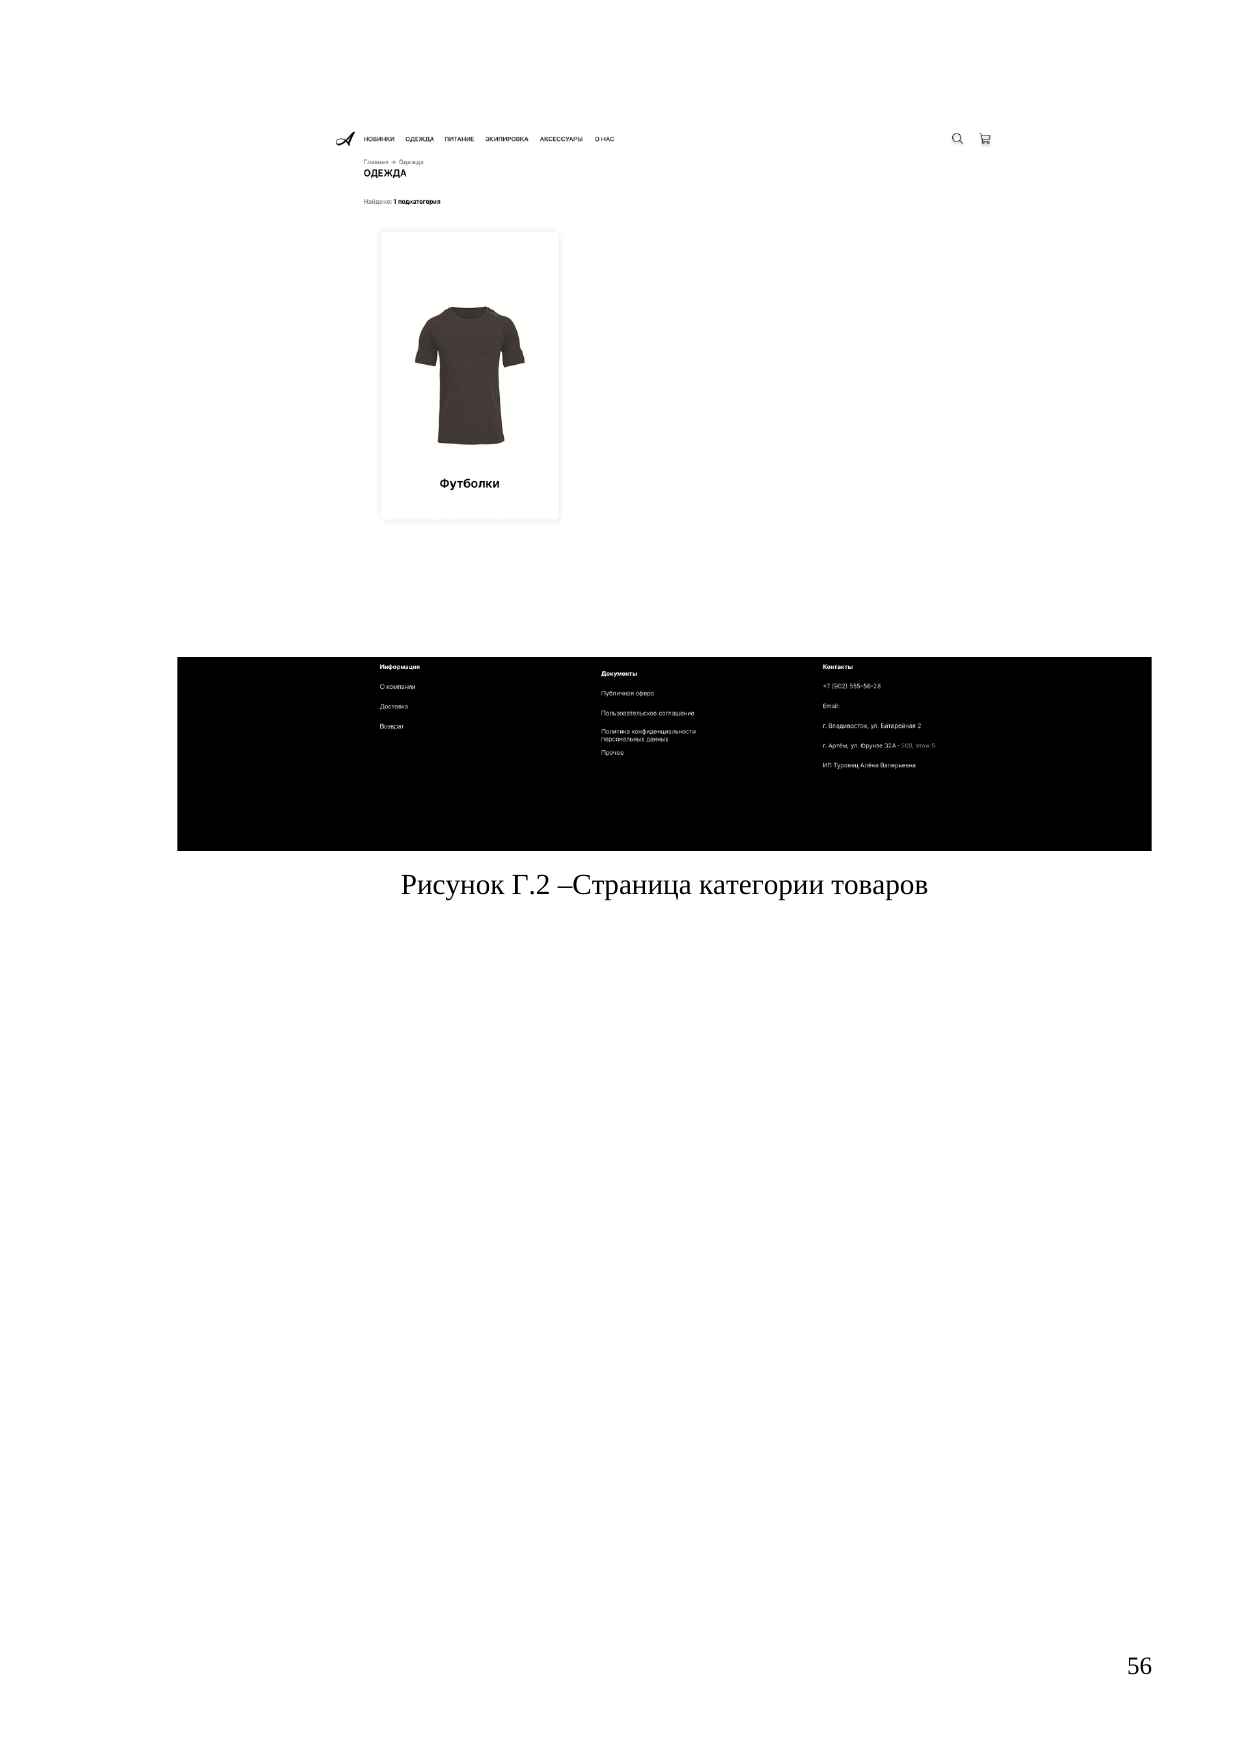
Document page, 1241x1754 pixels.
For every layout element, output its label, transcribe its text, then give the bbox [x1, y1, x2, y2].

picture [177, 118, 1152, 851]
text Рисунок Г.2 –Страница категории товаров [177, 867, 1152, 901]
